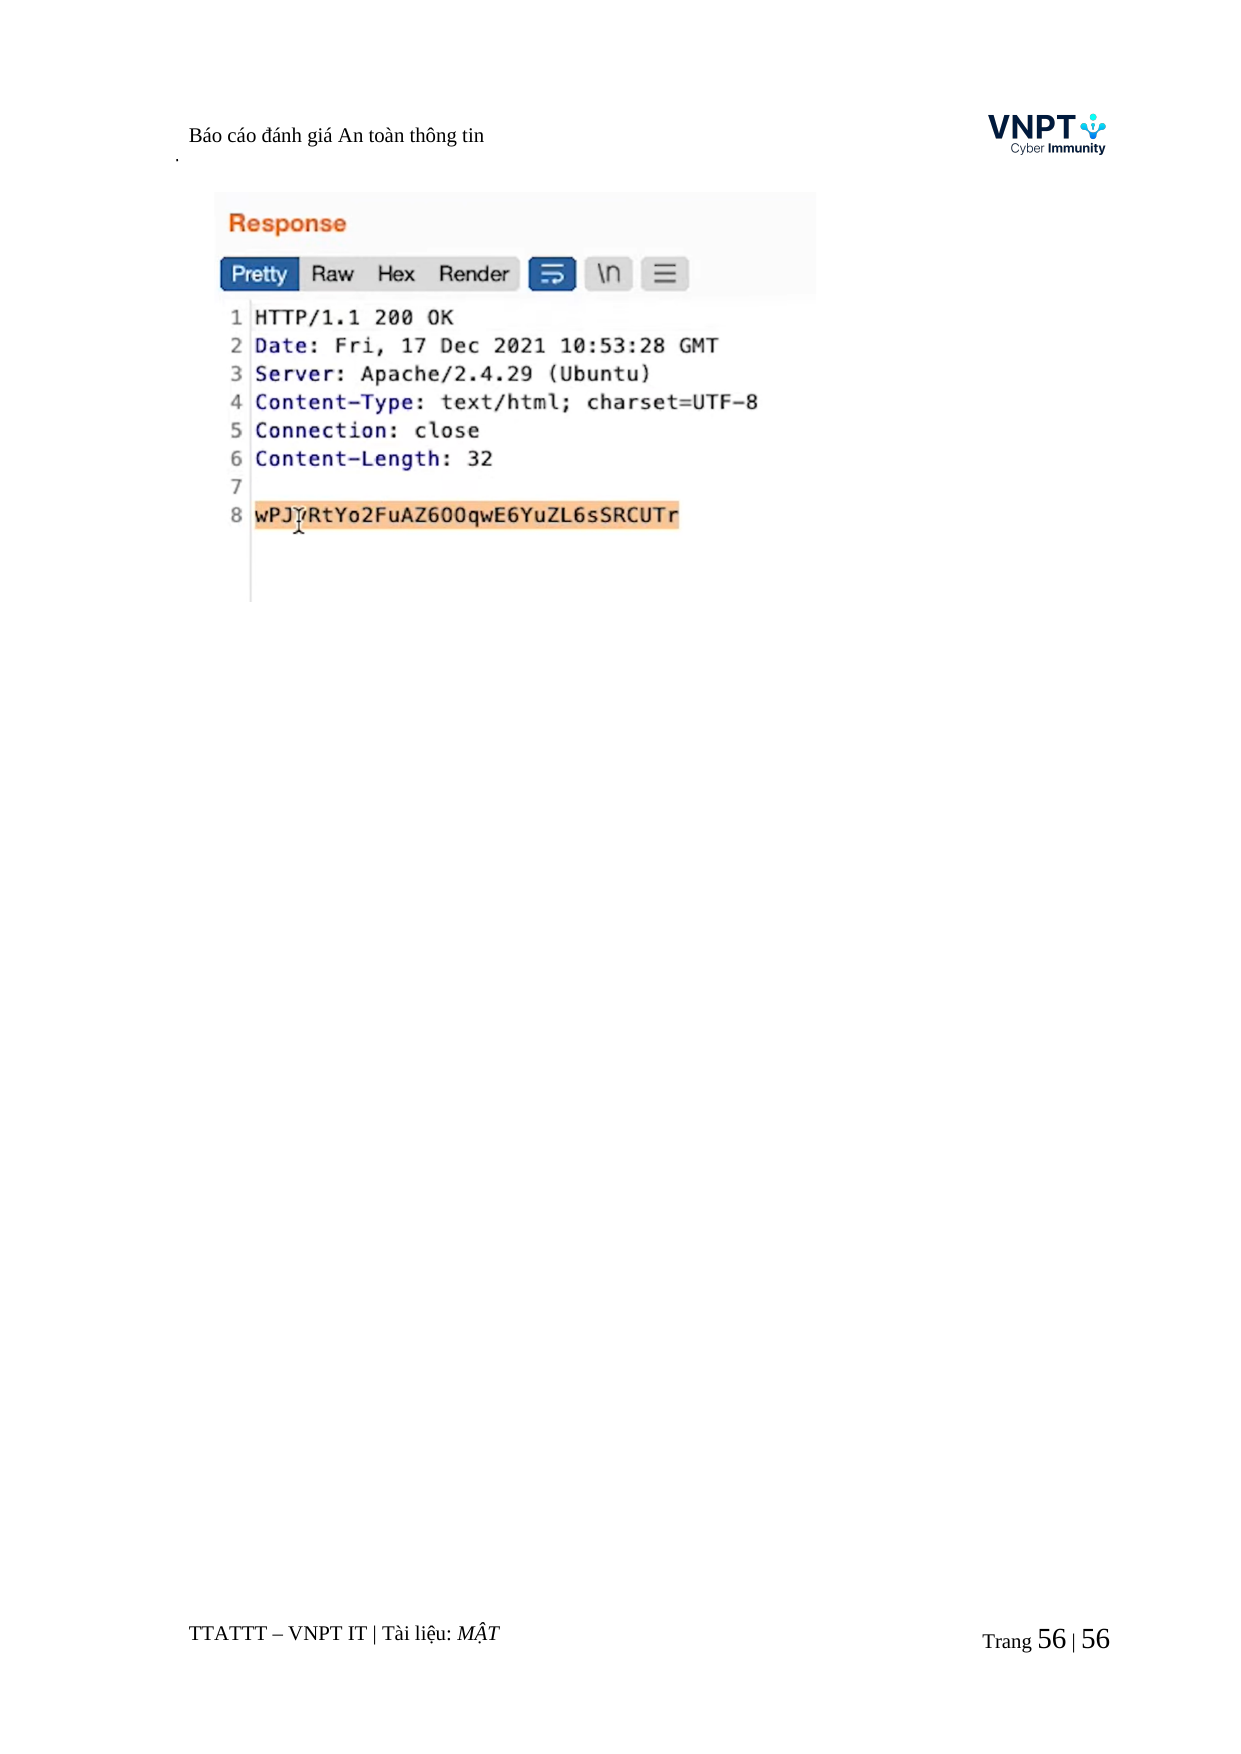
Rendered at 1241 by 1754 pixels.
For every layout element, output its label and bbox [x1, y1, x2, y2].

picture [214, 192, 817, 602]
picture [984, 110, 1110, 159]
